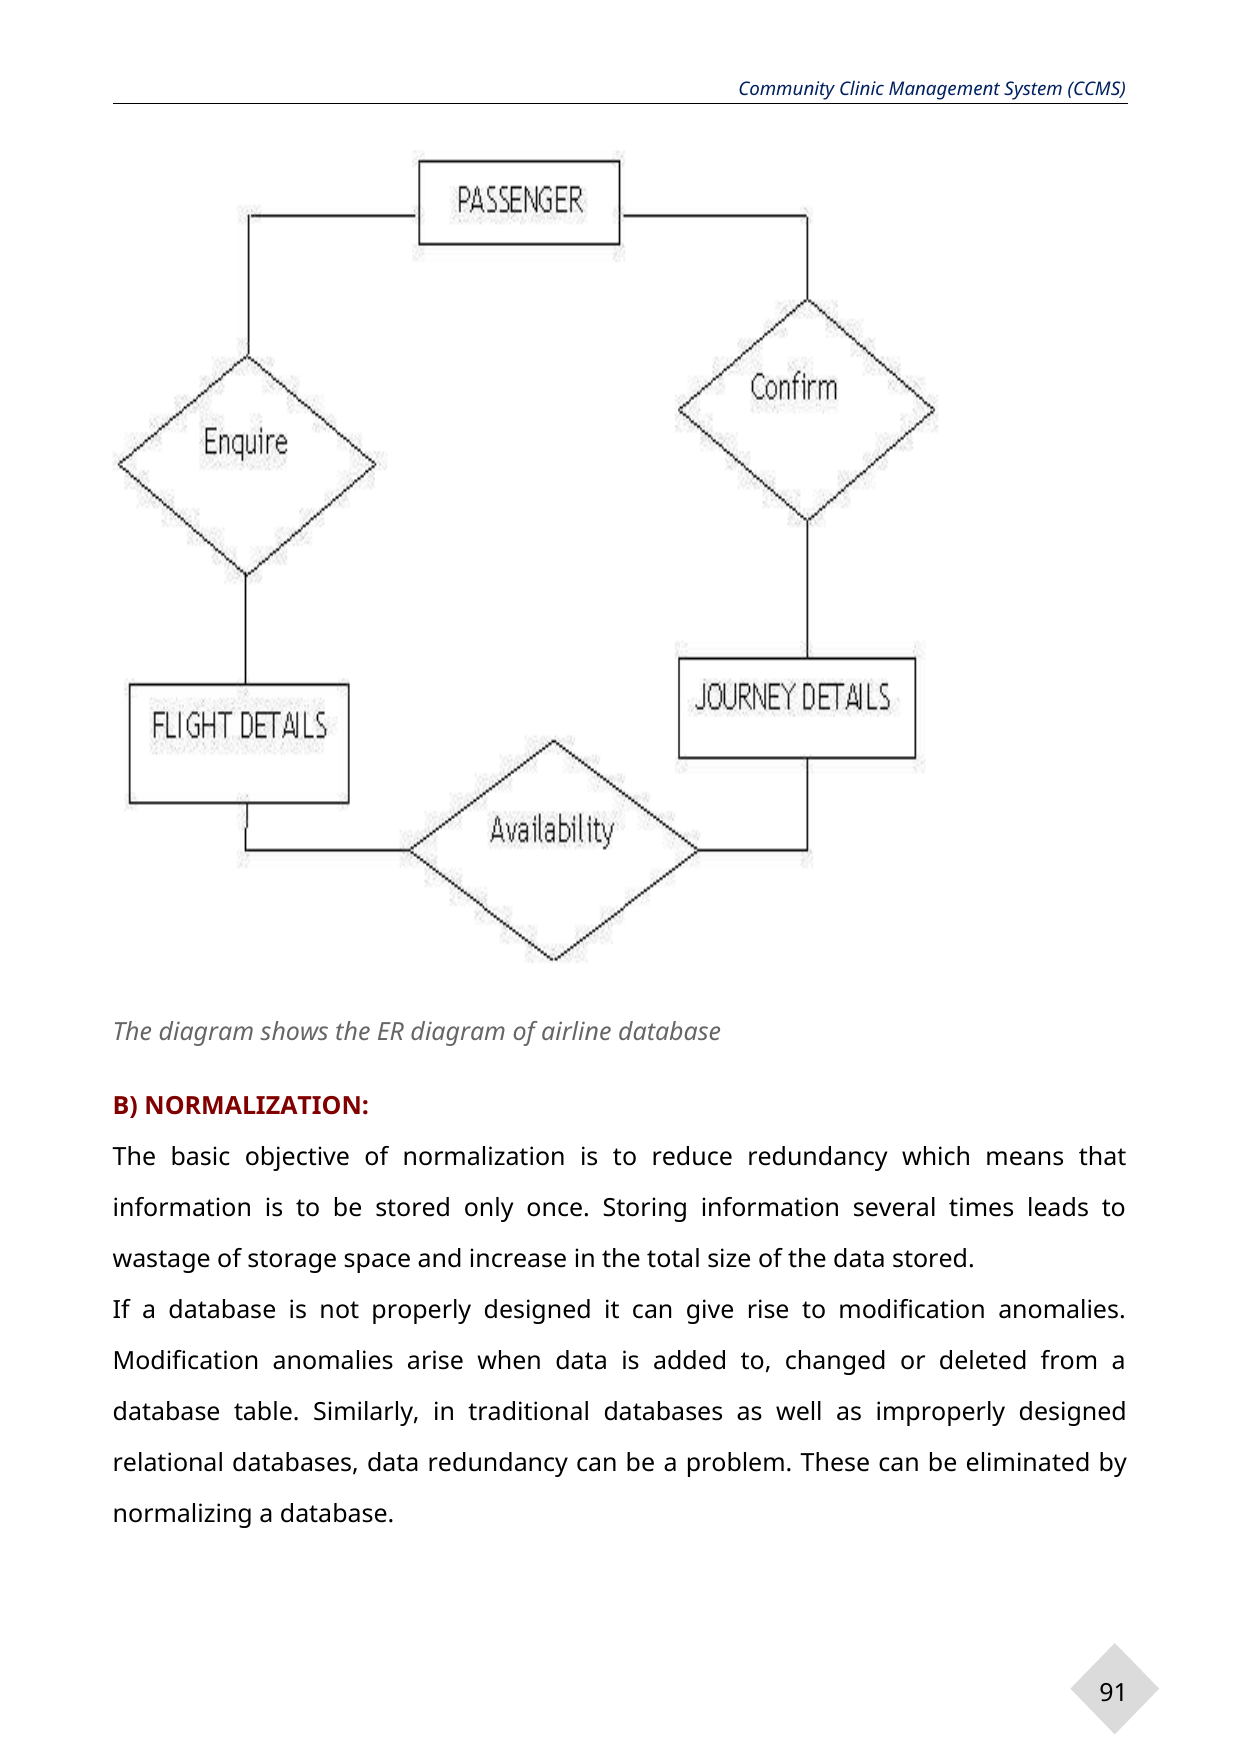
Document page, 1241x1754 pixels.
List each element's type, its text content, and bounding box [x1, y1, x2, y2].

picture [112, 150, 943, 980]
text The basic objective of normalization is to reduce redundancy which means that information is to be stored only once. Storing information several times leads to wastage of storage space and increase in the total size of the data stored. [112, 1139, 1128, 1275]
text The diagram shows the ER diagram of airline database [112, 1013, 1128, 1047]
text B) NORMALIZATION: [112, 1088, 1128, 1122]
text If a database is not properly designed it can give rise to modification anomalies. Modification anomalies arise when data is added to, changed or deleted from a database table. Similarly, in traditional databases as well as improperly designed relational databases, data redundancy can be a problem. These can be eliminated by normalizing a database. [112, 1292, 1128, 1530]
